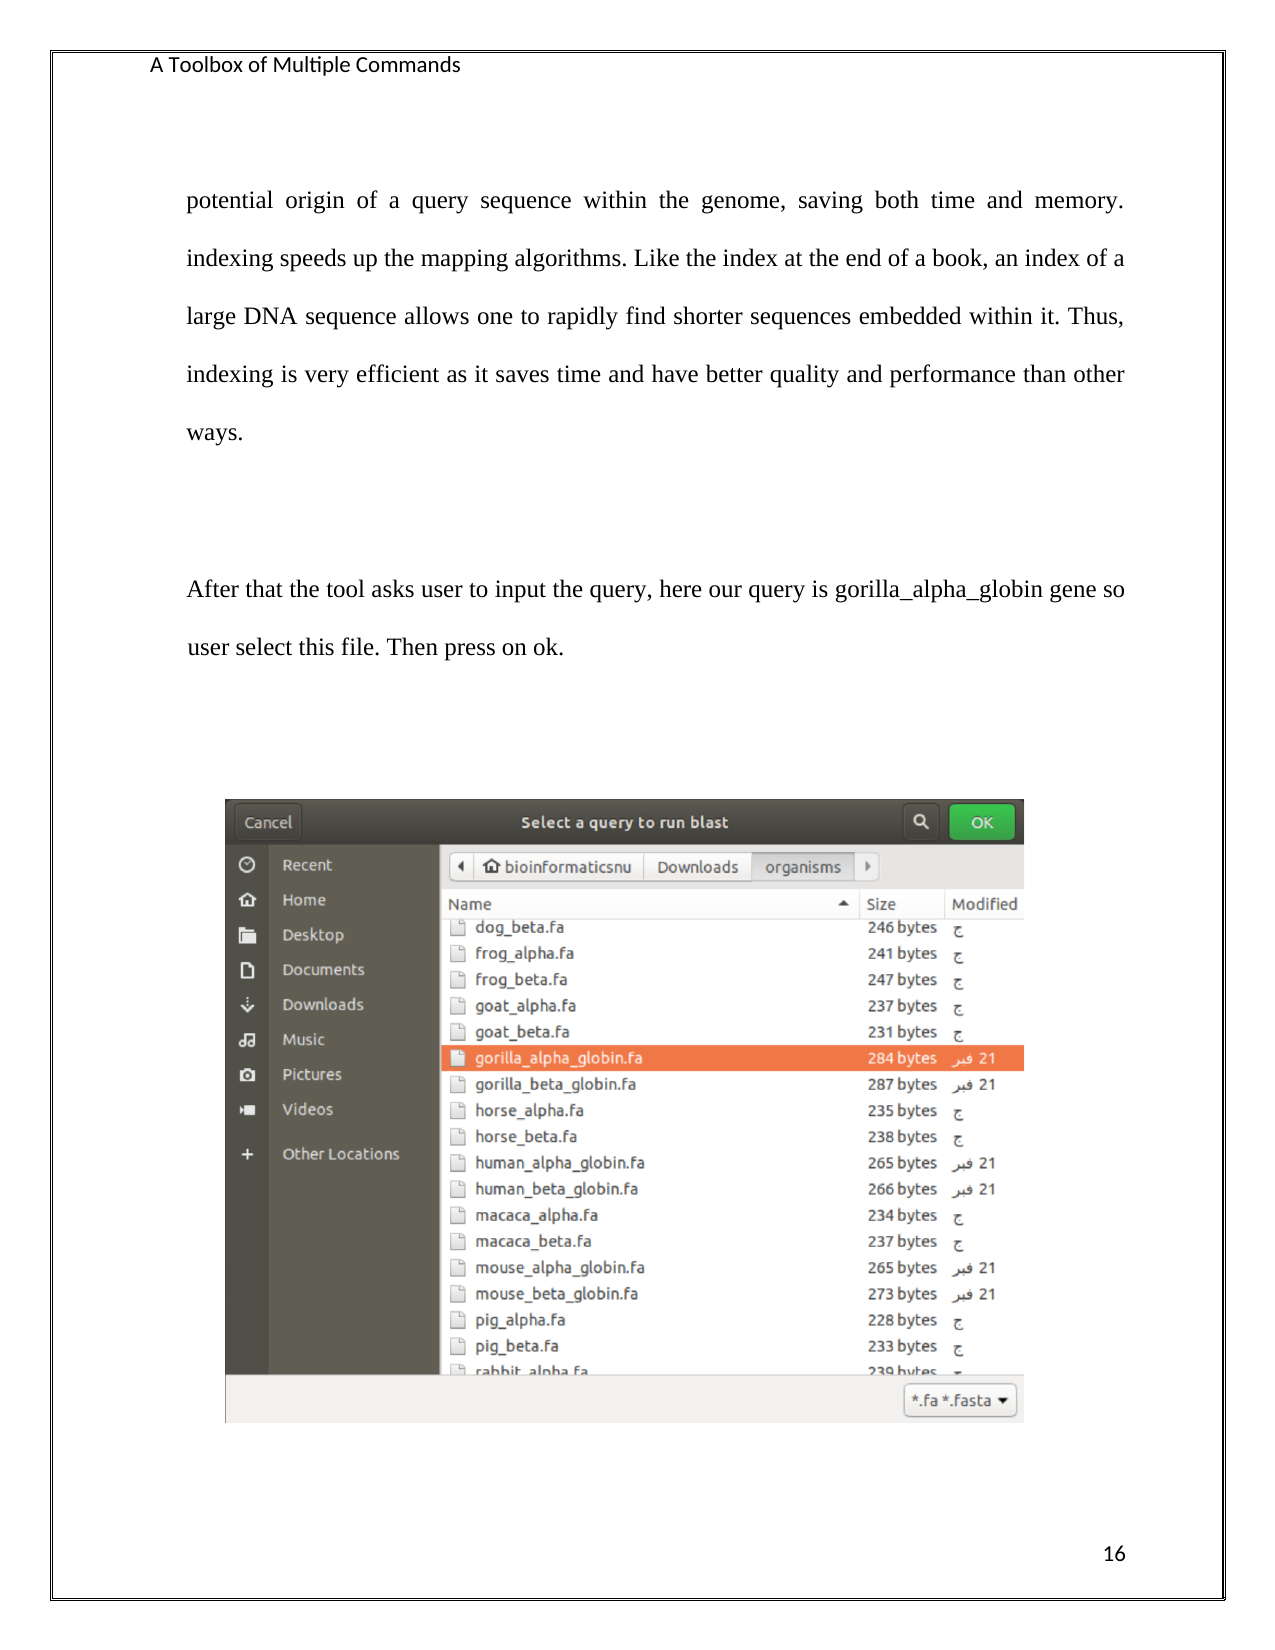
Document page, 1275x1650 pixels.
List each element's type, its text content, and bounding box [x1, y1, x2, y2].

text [185, 185, 1126, 446]
text After that the tool asks user to input the query, here our query is gorilla_alpha_globin gene so user select this file. Then press on ok. [186, 574, 1127, 661]
picture [225, 799, 1025, 1423]
